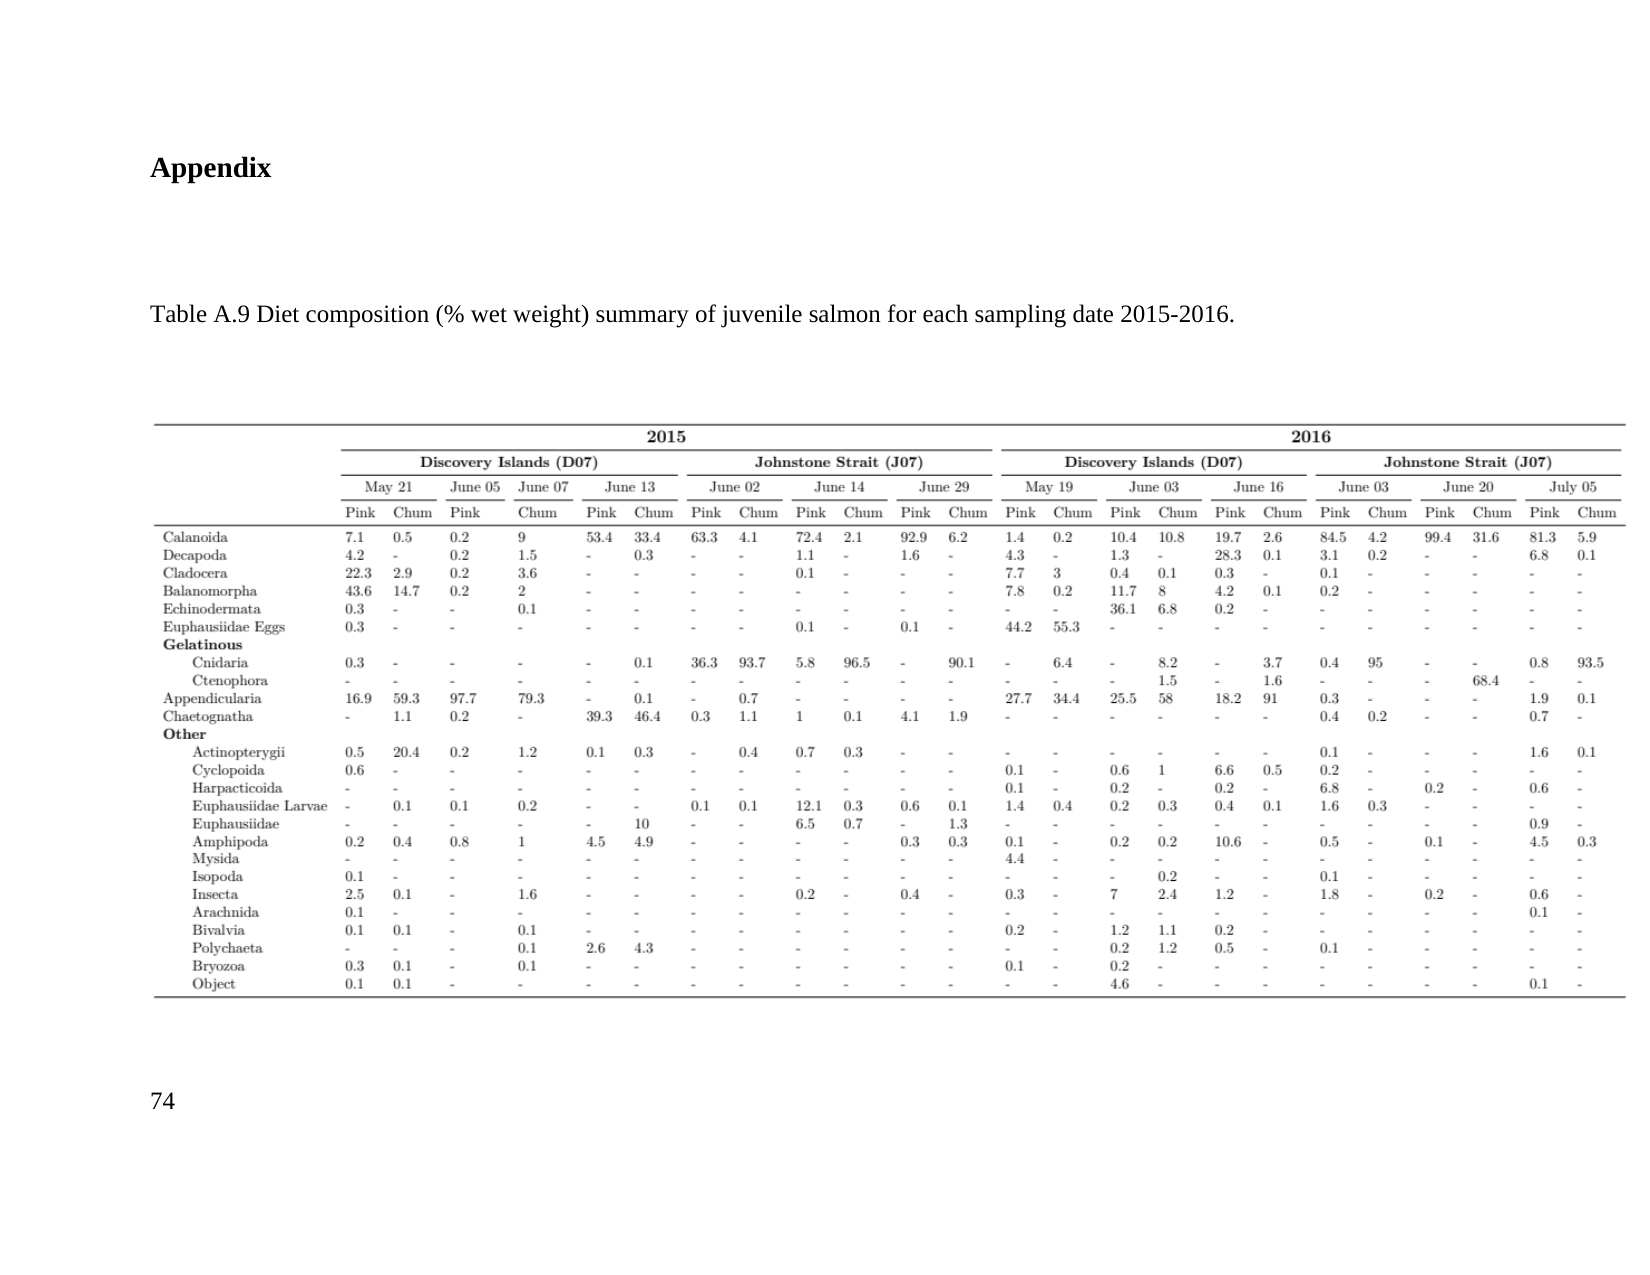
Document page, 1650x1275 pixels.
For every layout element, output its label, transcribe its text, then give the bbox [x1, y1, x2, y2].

subtitle Appendix [150, 150, 1500, 183]
